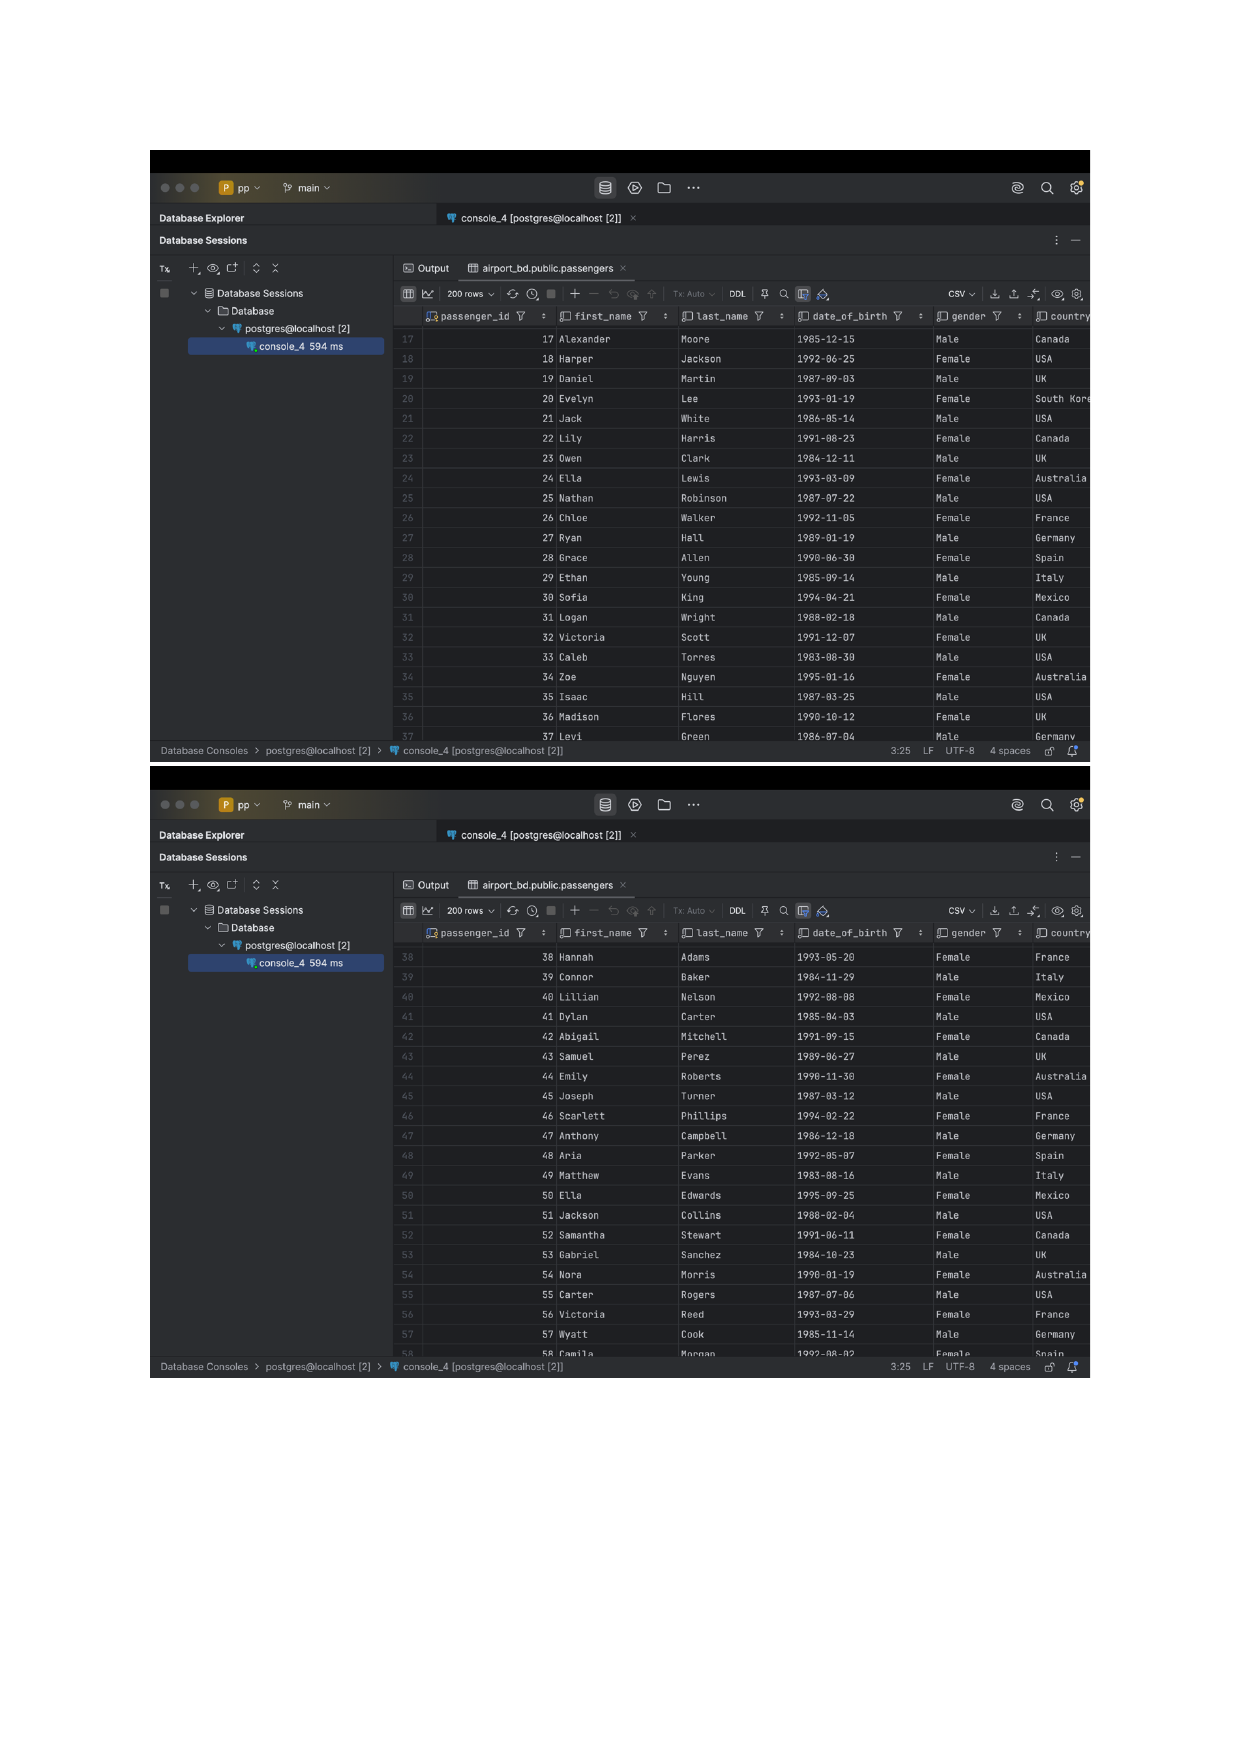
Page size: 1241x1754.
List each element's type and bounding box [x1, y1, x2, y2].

picture [150, 150, 1091, 762]
picture [150, 766, 1091, 1378]
